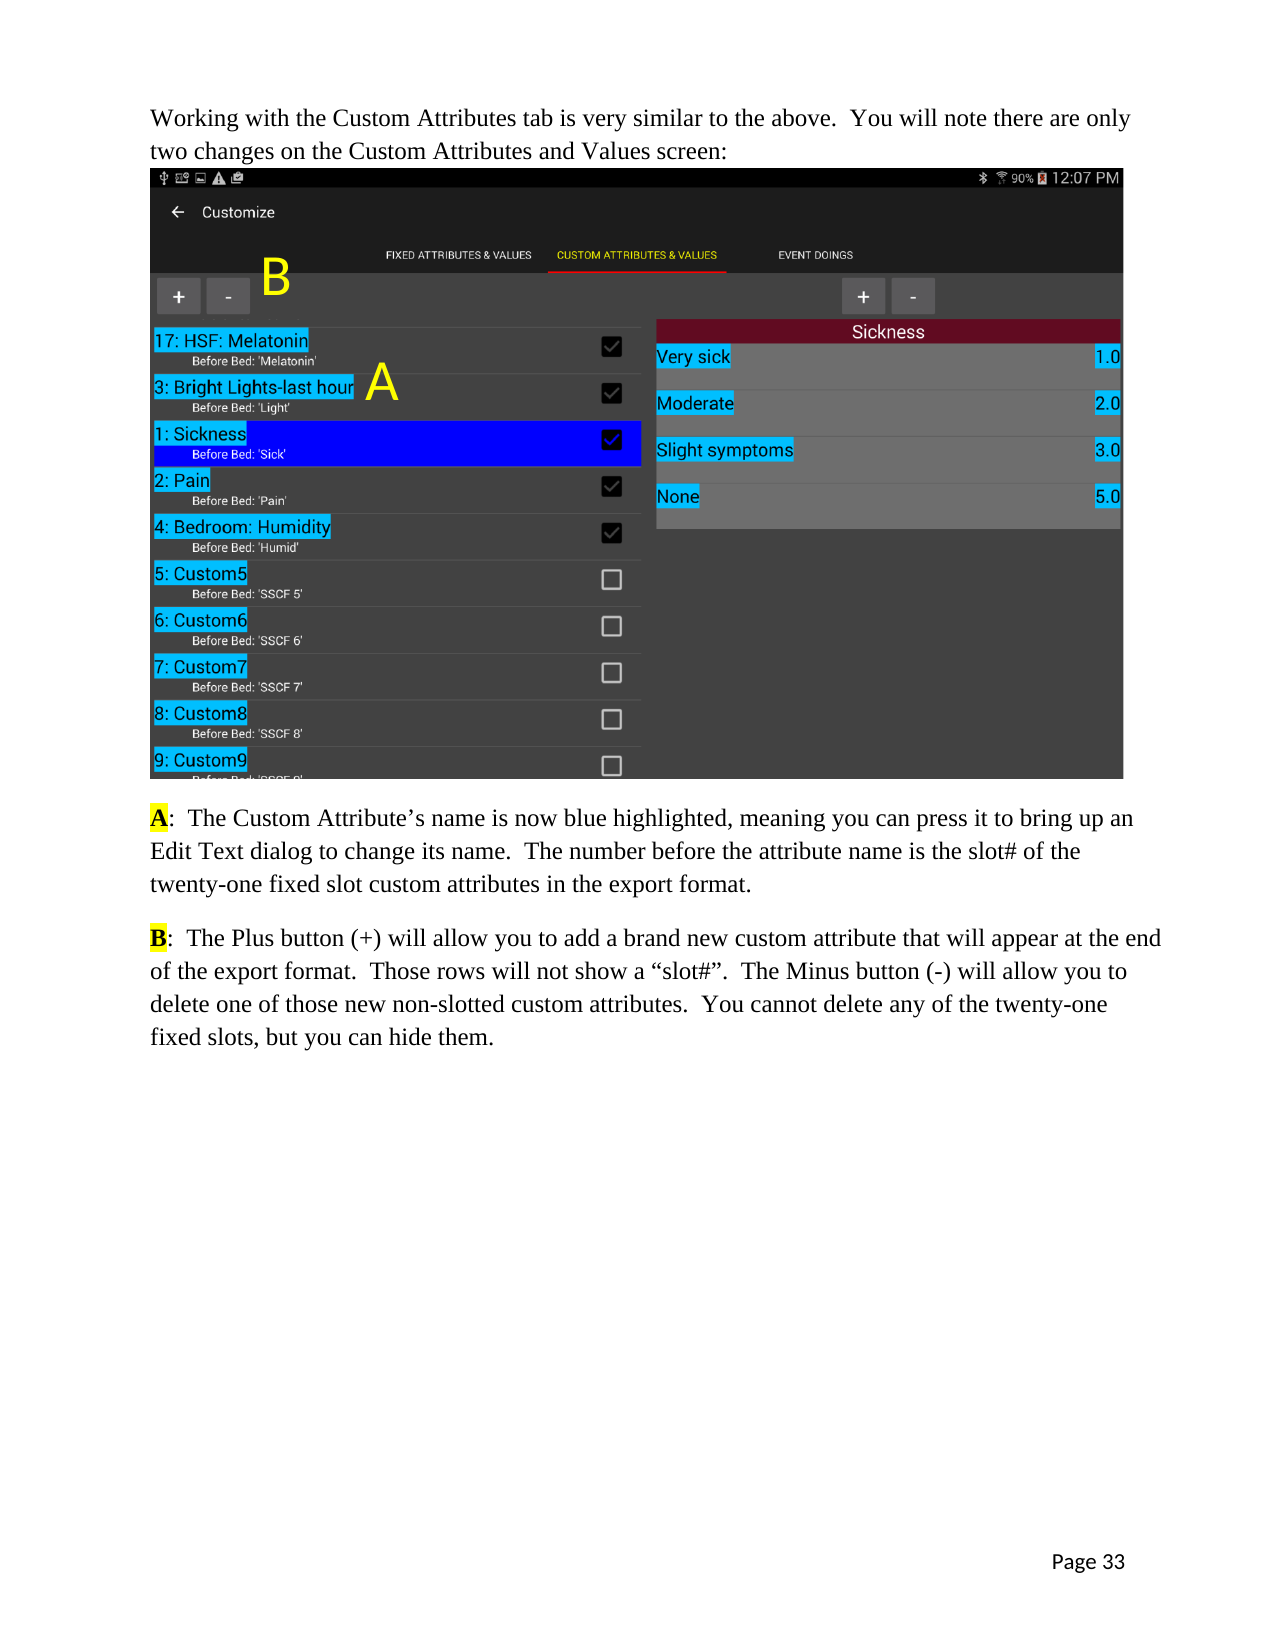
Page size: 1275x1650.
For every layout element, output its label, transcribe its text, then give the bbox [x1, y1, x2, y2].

text A: The Custom Attribute’s name is now blue highlighted, meaning you can press it to bring up an Edit Text dialog to change its name. The number before the attribute name is the slot# of the twenty-one fixed slot custom attributes in the export format. [150, 803, 1162, 898]
picture [150, 168, 1124, 779]
text B: The Plus button (+) will allow you to add a brand new custom attribute that will appear at the end of the export format. Those rows will not show a “slot#”. The Minus button (-) will allow you to delete one of those new non-slotted custom attributes. You cannot delete any of the twenty-one fixed slots, but you can hide them. [150, 923, 1162, 1051]
